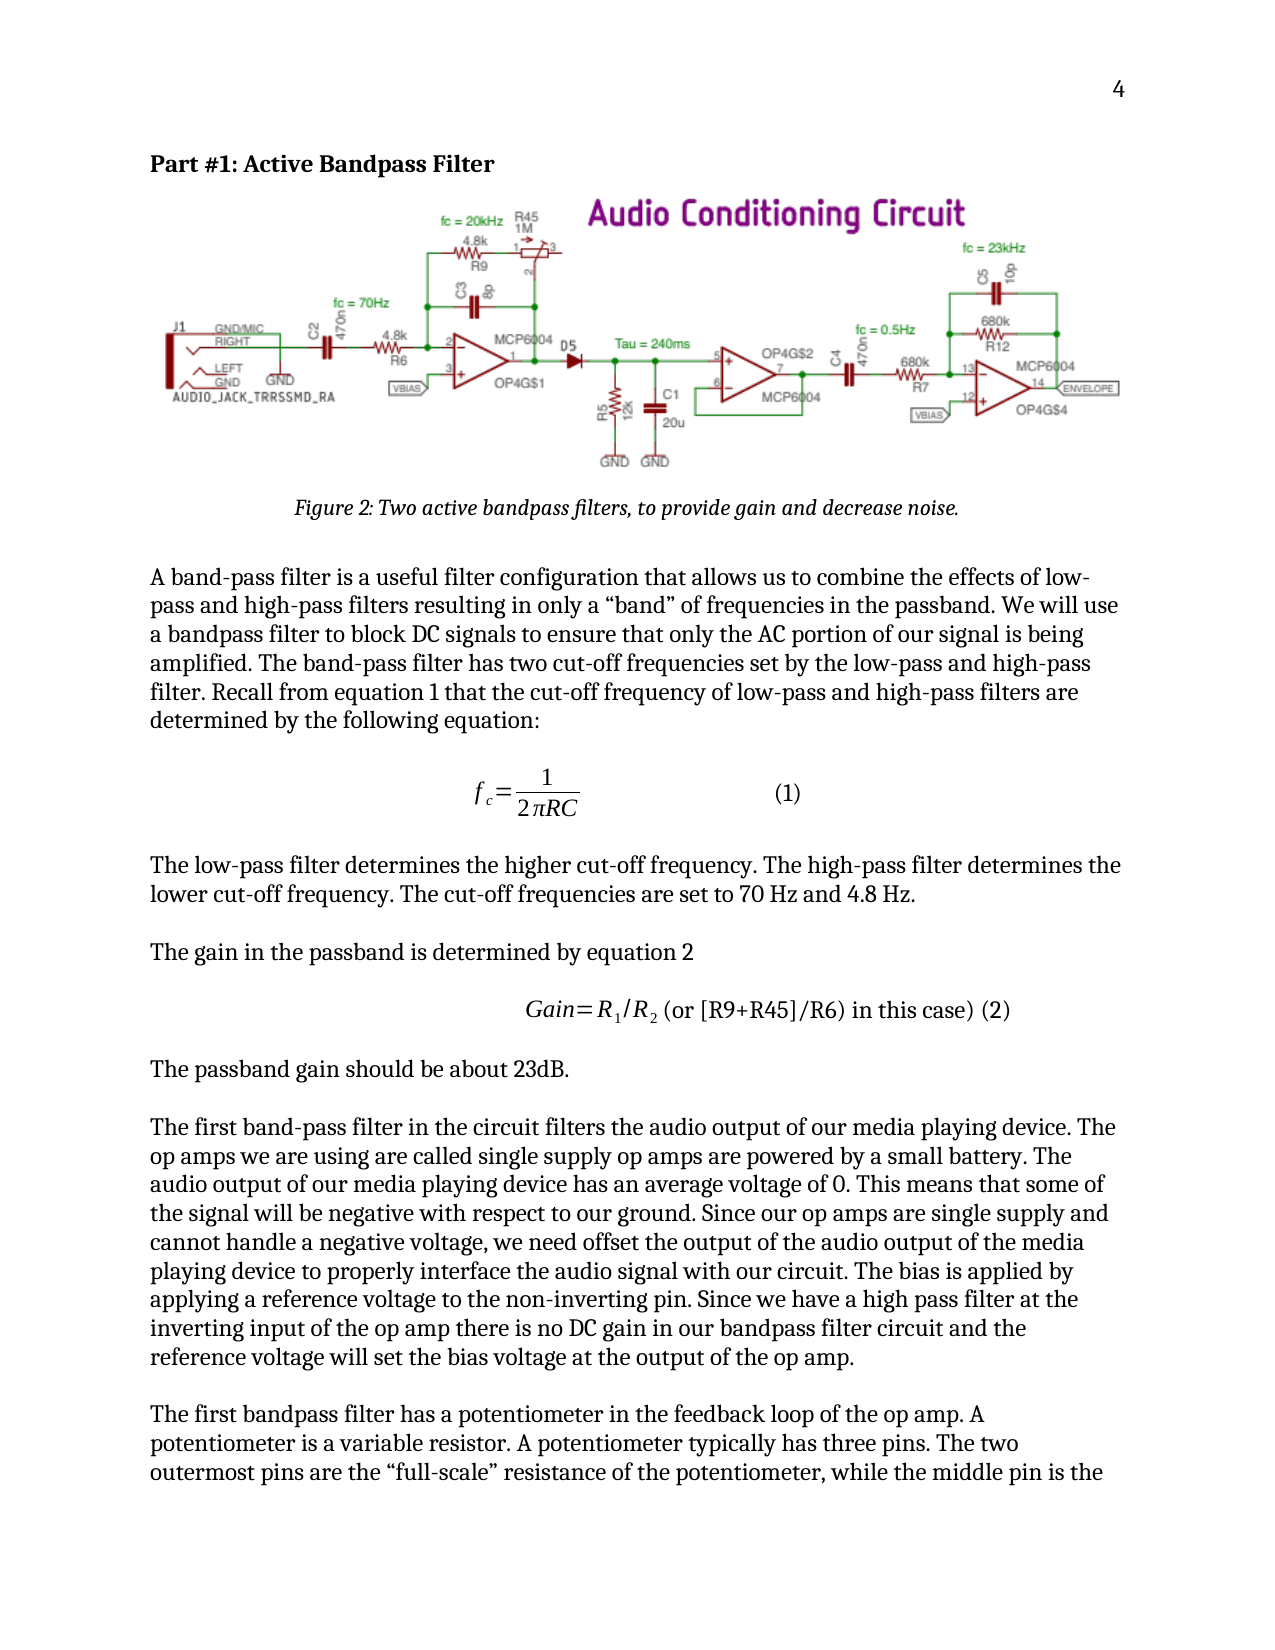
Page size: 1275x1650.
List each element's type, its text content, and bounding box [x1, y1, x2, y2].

text A band-pass filter is a useful filter configuration that allows us to combine the effects of low-pass and high-pass filters resulting in only a “band” of frequencies in the passband. We will use a bandpass filter to block DC signals to ensure that only the AC portion of our signal is being amplified. The band-pass filter has two cut-off frequencies set by the low-pass and high-pass filter. Recall from equation 1 that the cut-off frequency of low-pass and high-pass filters are determined by the following equation: [150, 484, 1125, 735]
text The gain in the passband is determined by equation 2 [150, 938, 1125, 966]
text The passband gain should be about 23dB. [150, 1055, 1125, 1084]
text The low-pass filter determines the higher cut-off frequency. The high-pass filter determines the lower cut-off frequency. The cut-off frequencies are set to 70 Hz and 4.8 Hz. [150, 851, 1125, 909]
text Part #1: Active Bandpass Filter [150, 150, 1125, 179]
text (1) [150, 764, 1125, 823]
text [150, 1400, 1125, 1487]
text The first band-pass filter in the circuit filters the audio output of our media playing device. The op amps we are using are called single supply op amps are powered by a small battery. The audio output of our media playing device has an average voltage of 0. This means that some of the signal will be negative with respect to our ground. Since our op amps are single supply and cannot handle a negative voltage, we need offset the output of the audio output of the media playing device to properly interface the audio signal with our circuit. The bias is applied by applying a reference voltage to the non-inverting pin. Since we have a high pass filter at the inverting input of the op amp there is no DC gain in our bandpass filter circuit and the reference voltage will set the bias voltage at the output of the op amp. [150, 1113, 1125, 1372]
text (or [R9+R45]/R6) in this case) (2) [150, 995, 1125, 1027]
